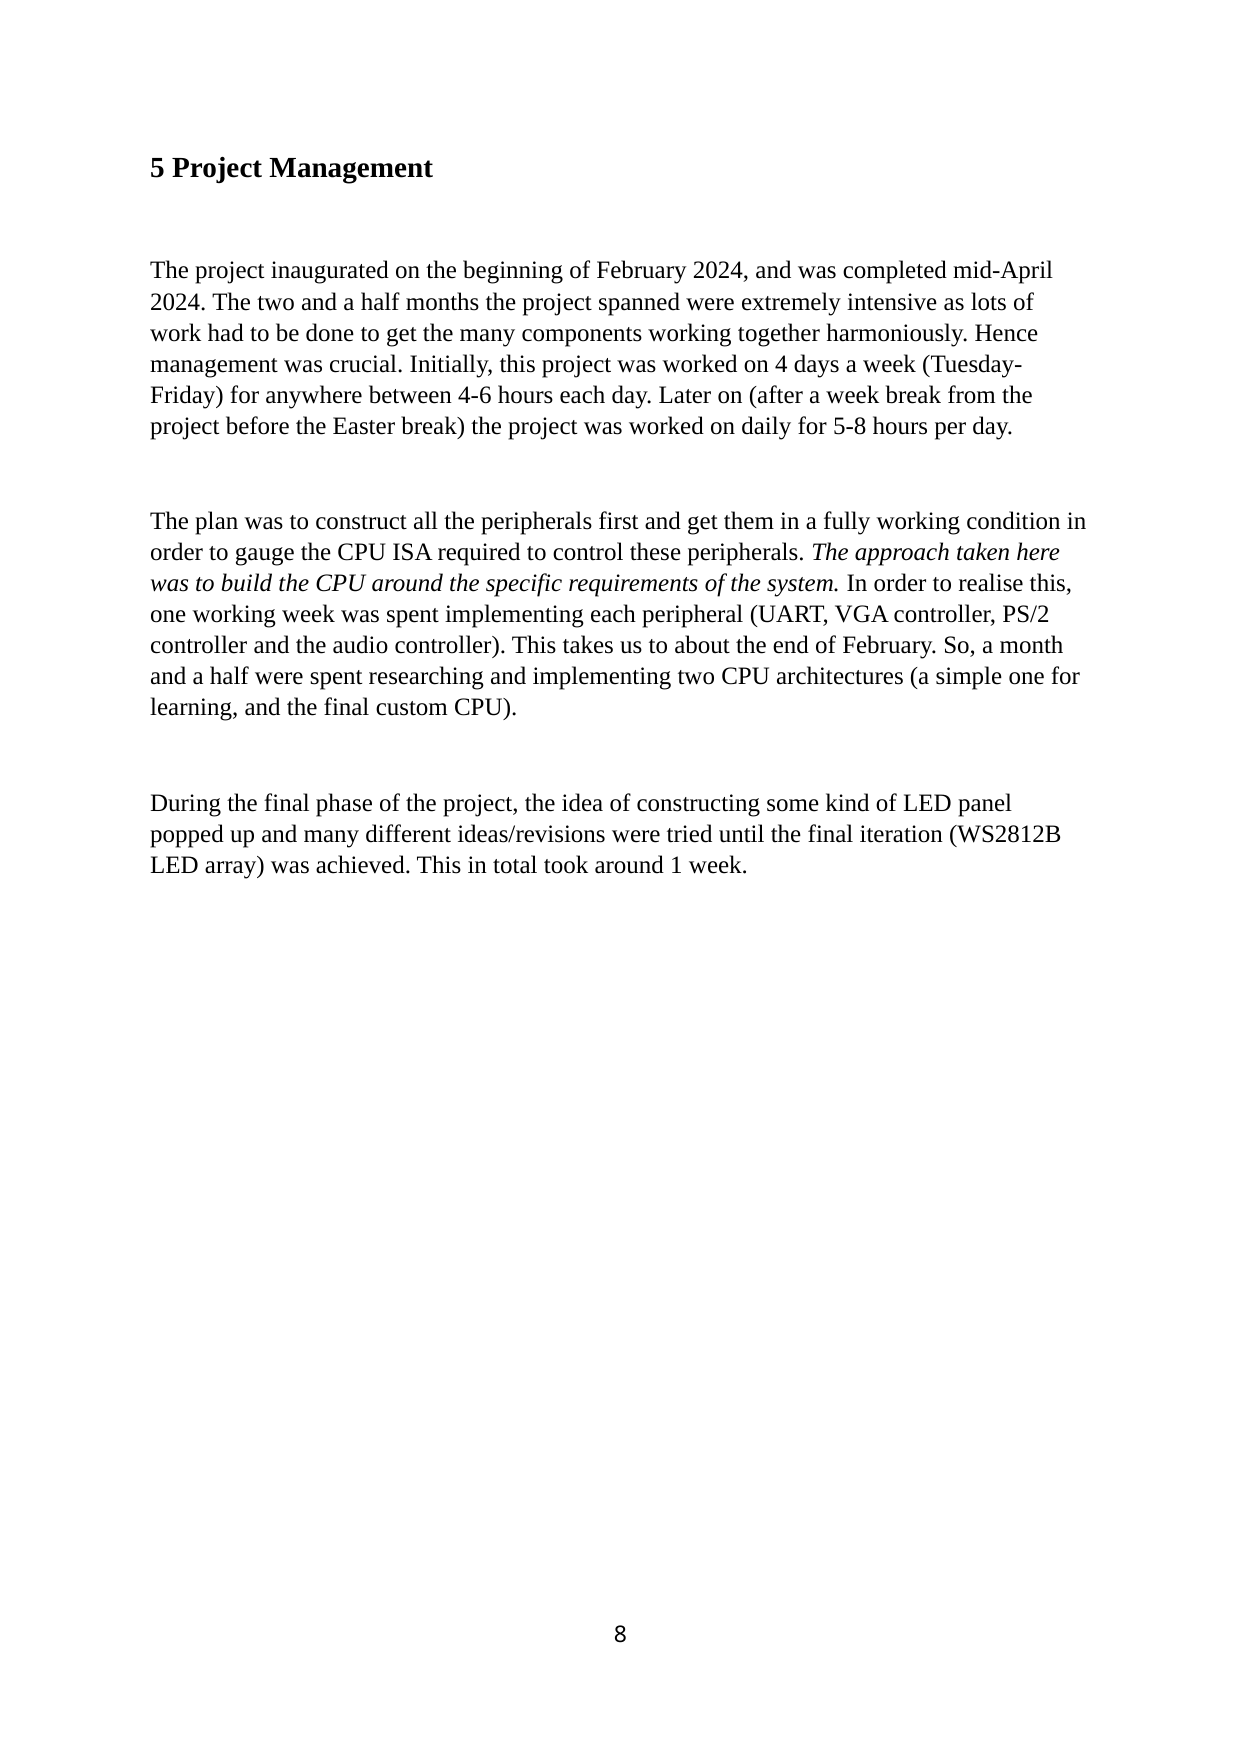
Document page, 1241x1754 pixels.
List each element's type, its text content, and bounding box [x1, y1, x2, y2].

text The plan was to construct all the peripherals first and get them in a fully working condition in order to gauge the CPU ISA required to control these peripherals. The approach taken here was to build the CPU around the specific requirements of the system. In order to realise this, one working week was spent implementing each peripheral (UART, VGA controller, PS/2 controller and the audio controller). This takes us to about the end of February. So, a month and a half were spent researching and implementing two CPU architectures (a simple one for learning, and the final custom CPU). [150, 506, 1090, 721]
text The project inaugurated on the beginning of February 2024, and was completed mid-April 2024. The two and a half months the project spanned were extremely intensive as lots of work had to be done to get the many components working together harmoniously. Hence management was crucial. Initially, this project was worked on 4 days a week (Tuesday-Friday) for anywhere between 4-6 hours each day. Later on (after a week break from the project before the Easter break) the project was worked on daily for 5-8 hours per day. [150, 256, 1090, 439]
text During the final phase of the project, the idea of constructing some kind of LED panel popped up and many different ideas/revisions were tried until the final iteration (WS2812B LED array) was achieved. This in total took around 1 week. [150, 788, 1090, 879]
text 5 Project Management [150, 150, 1090, 183]
